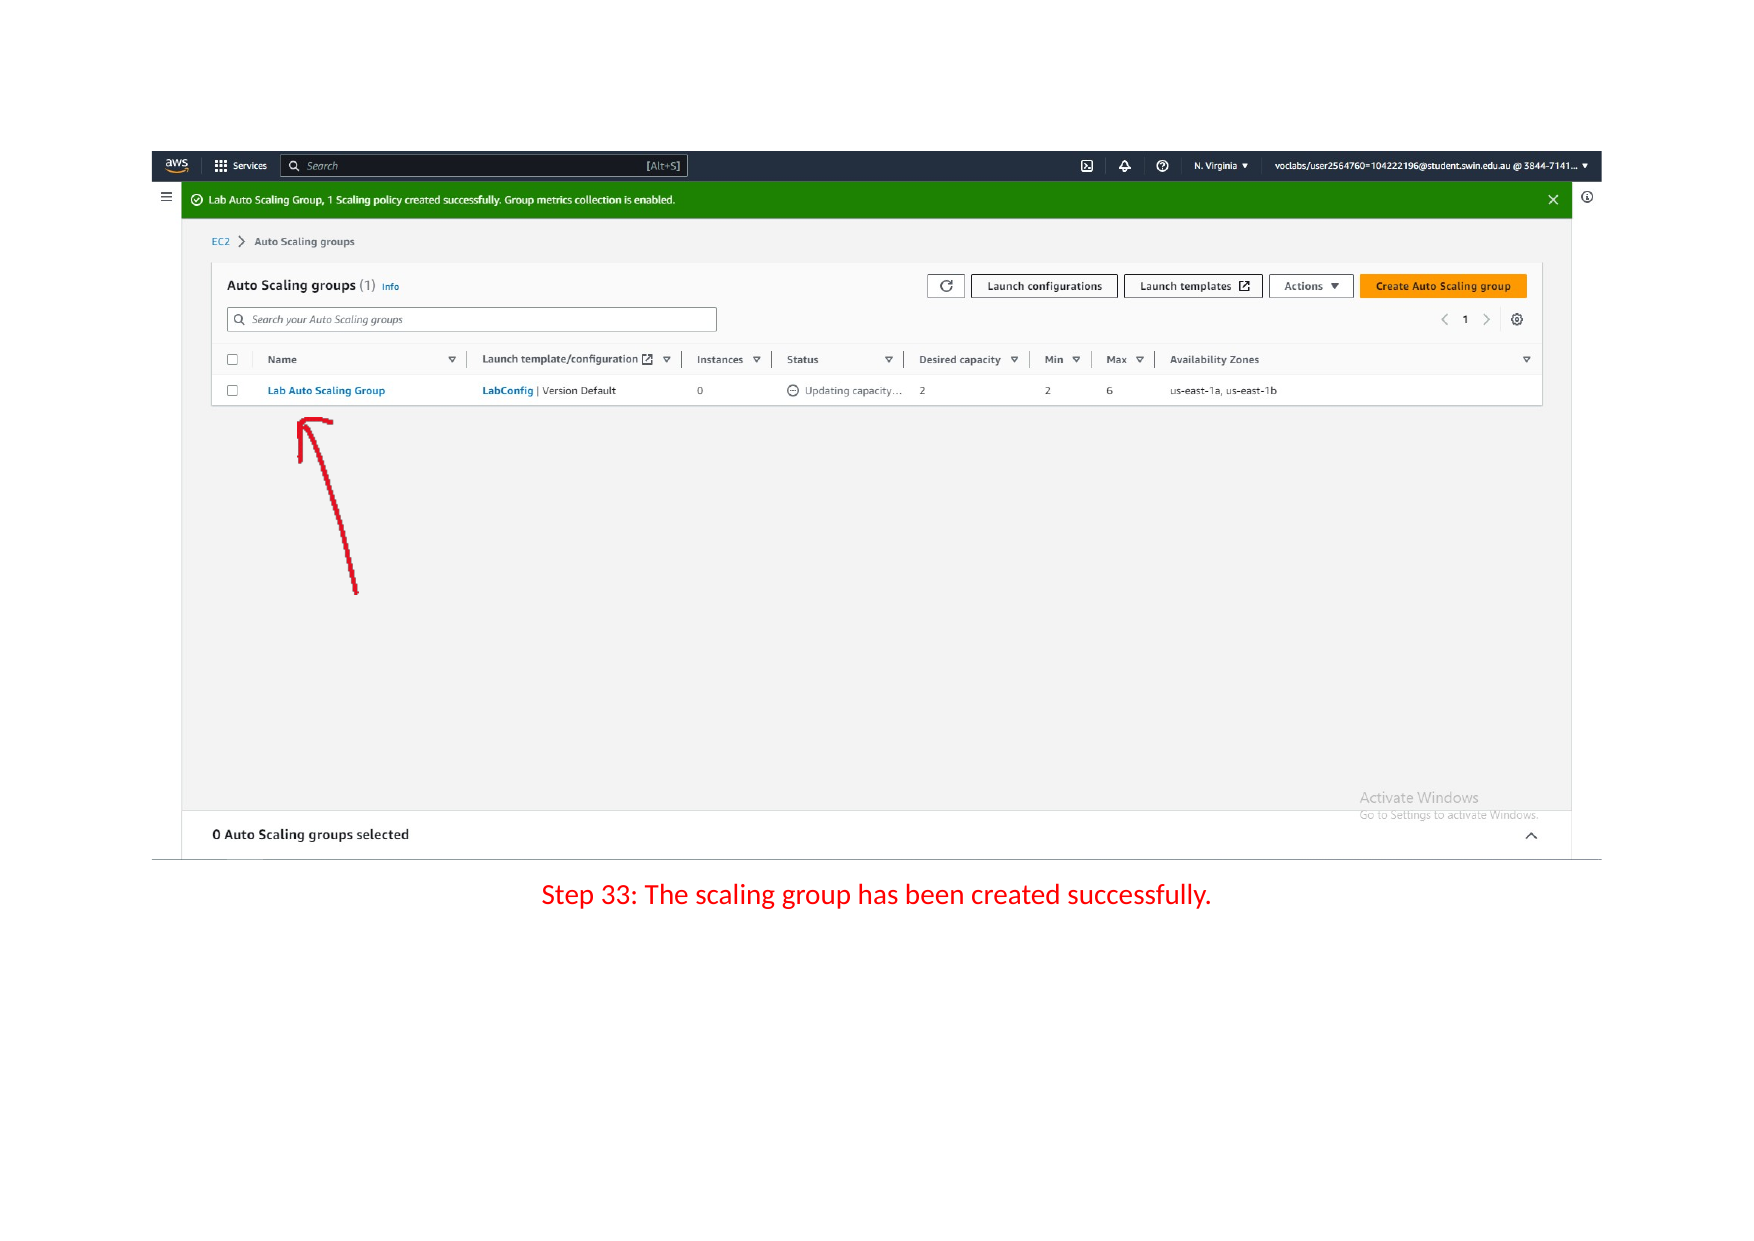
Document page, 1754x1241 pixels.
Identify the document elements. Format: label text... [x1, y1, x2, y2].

text Step 33: The scaling group has been created successfully. [152, 876, 1602, 912]
picture [151, 151, 1602, 860]
